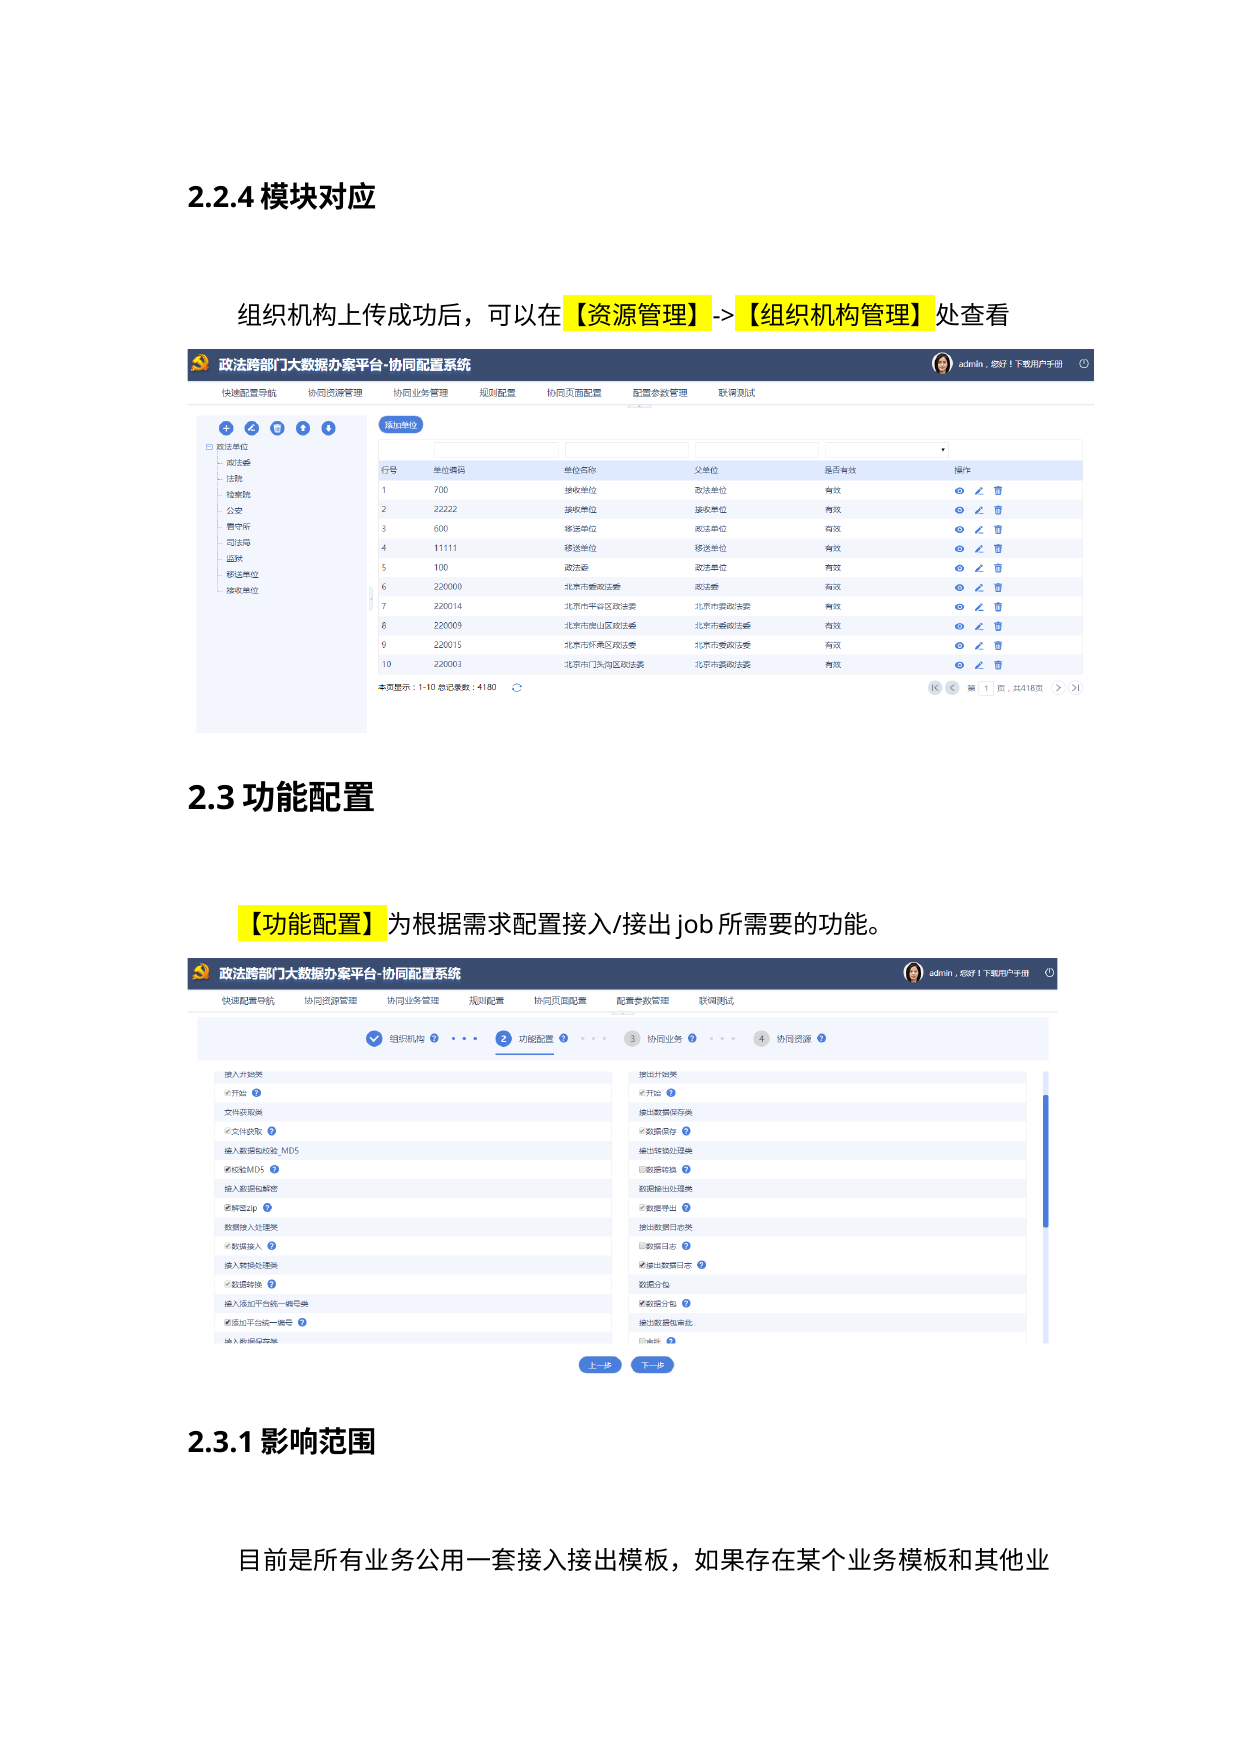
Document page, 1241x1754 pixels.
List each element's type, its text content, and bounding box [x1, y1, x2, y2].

text 【功能配置】为根据需求配置接入/接出job所需要的功能。 [187, 890, 1053, 955]
subtitle 2.3.1影响范围 [187, 1407, 1053, 1472]
subtitle 2.3功能配置 [187, 763, 1053, 828]
subtitle 2.2.4模块对应 [187, 162, 1053, 227]
picture [187, 958, 1058, 1375]
picture [187, 349, 1094, 733]
text 组织机构上传成功后，可以在【资源管理】->【组织机构管理】处查看 [187, 281, 1053, 346]
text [187, 1526, 1053, 1591]
